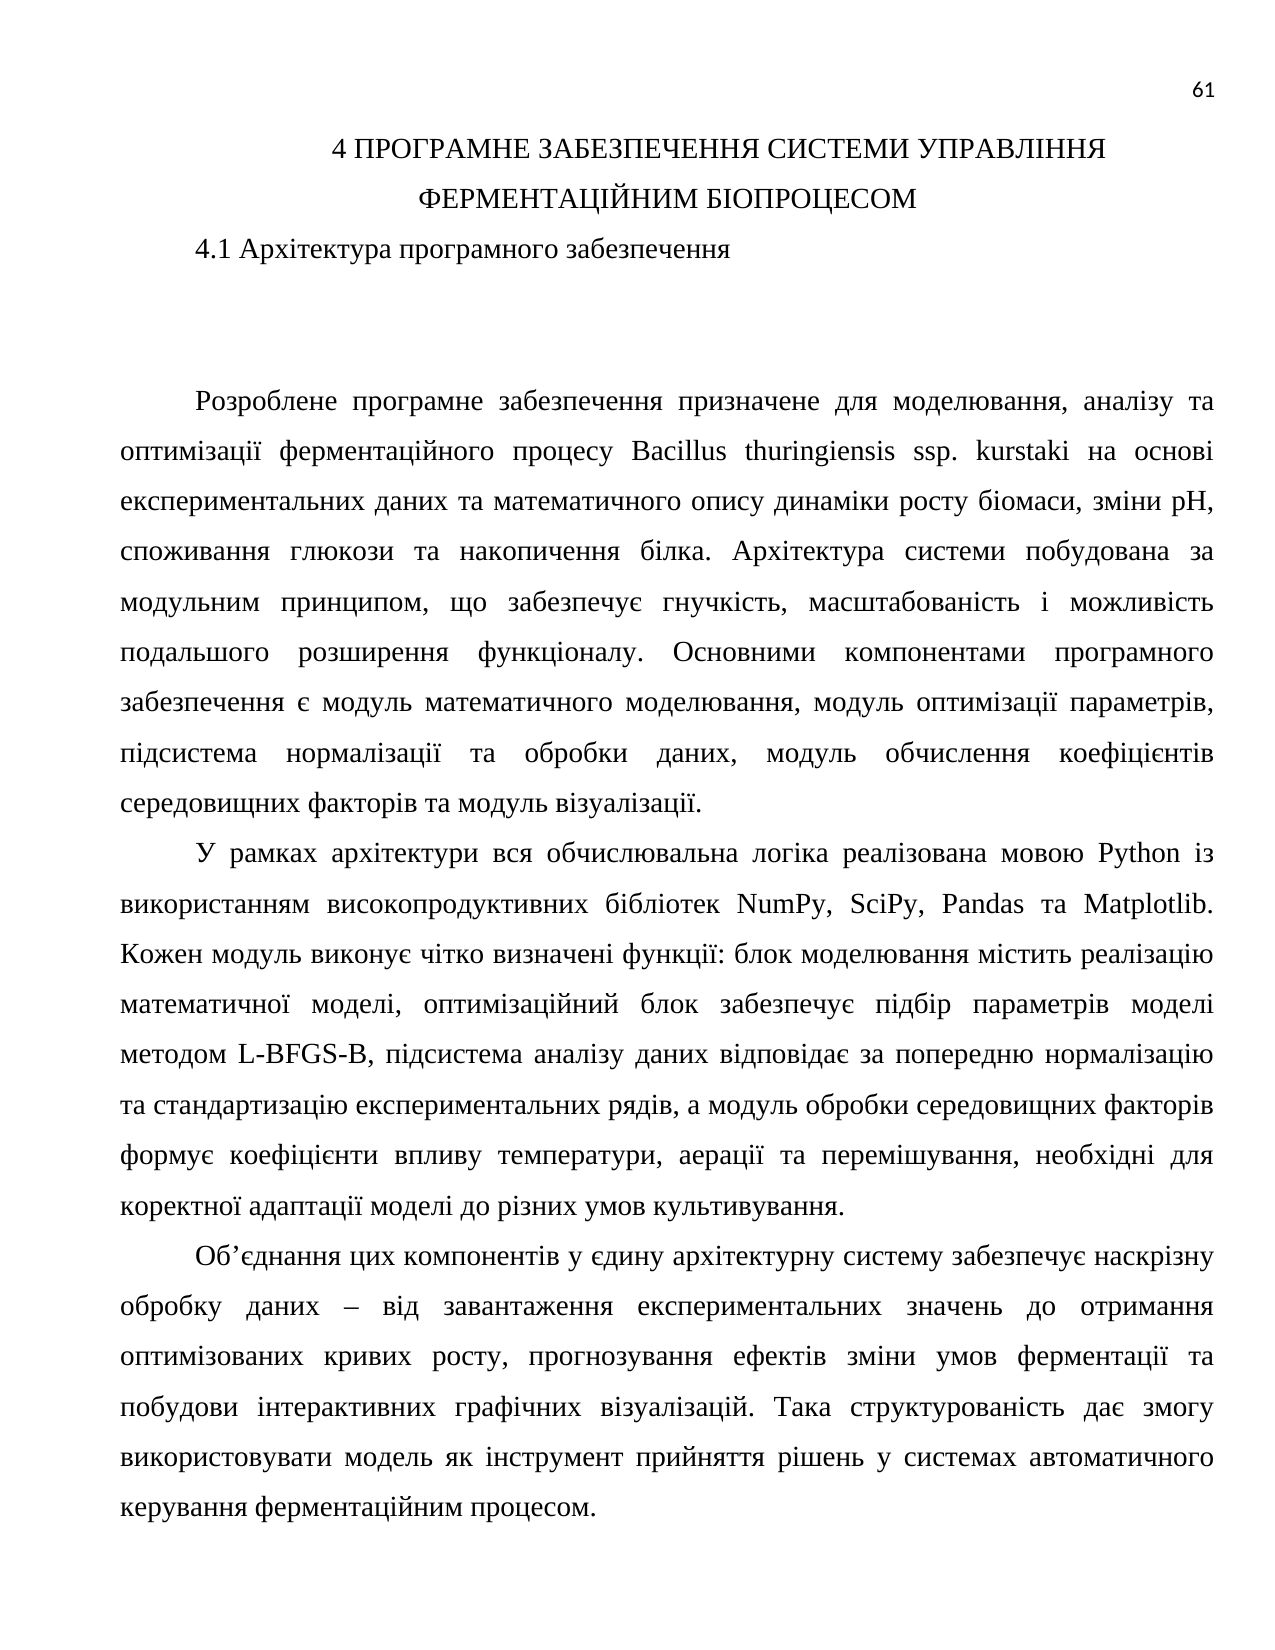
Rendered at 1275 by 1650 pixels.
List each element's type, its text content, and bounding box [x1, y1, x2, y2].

list 4 ПРОГРАМНЕ ЗАБЕЗПЕЧЕННЯ СИСТЕМИ УПРАВЛІННЯ ФЕРМЕНТАЦІЙНИМ БІОПРОЦЕСОМ [120, 131, 1215, 215]
text 4.1 Архітектура програмного забезпечення [120, 232, 1215, 265]
text У рамках архітектури вся обчислювальна логіка реалізована мовою Python із використанням високопродуктивних бібліотек NumPy, SciPy, Pandas та Matplotlib. Кожен модуль виконує чітко визначені функції: блок моделювання містить реалізацію математичної моделі, оптимізаційний блок забезпечує підбір параметрів моделі методом L-BFGS-B, підсистема аналізу даних відповідає за попередню нормалізацію та стандартизацію експериментальних рядів, а модуль обробки середовищних факторів формує коефіцієнти впливу температури, аерації та перемішування, необхідні для коректної адаптації моделі до різних умов культивування. [120, 835, 1215, 1221]
text Об’єднання цих компонентів у єдину архітектурну систему забезпечує наскрізну обробку даних – від завантаження експериментальних значень до отримання оптимізованих кривих росту, прогнозування ефектів зміни умов ферментації та побудови інтерактивних графічних візуалізацій. Така структурованість дає змогу використовувати модель як інструмент прийняття рішень у системах автоматичного керування ферментаційним процесом. [120, 1238, 1215, 1523]
text Розроблене програмне забезпечення призначене для моделювання, аналізу та оптимізації ферментаційного процесу Bacillus thuringiensis ssp. kurstaki на основі експериментальних даних та математичного опису динаміки росту біомаси, зміни рН, споживання глюкози та накопичення білка. Архітектура системи побудована за модульним принципом, що забезпечує гнучкість, масштабованість і можливість подальшого розширення функціоналу. Основними компонентами програмного забезпечення є модуль математичного моделювання, модуль оптимізації параметрів, підсистема нормалізації та обробки даних, модуль обчислення коефіцієнтів середовищних факторів та модуль візуалізації. [120, 383, 1215, 819]
